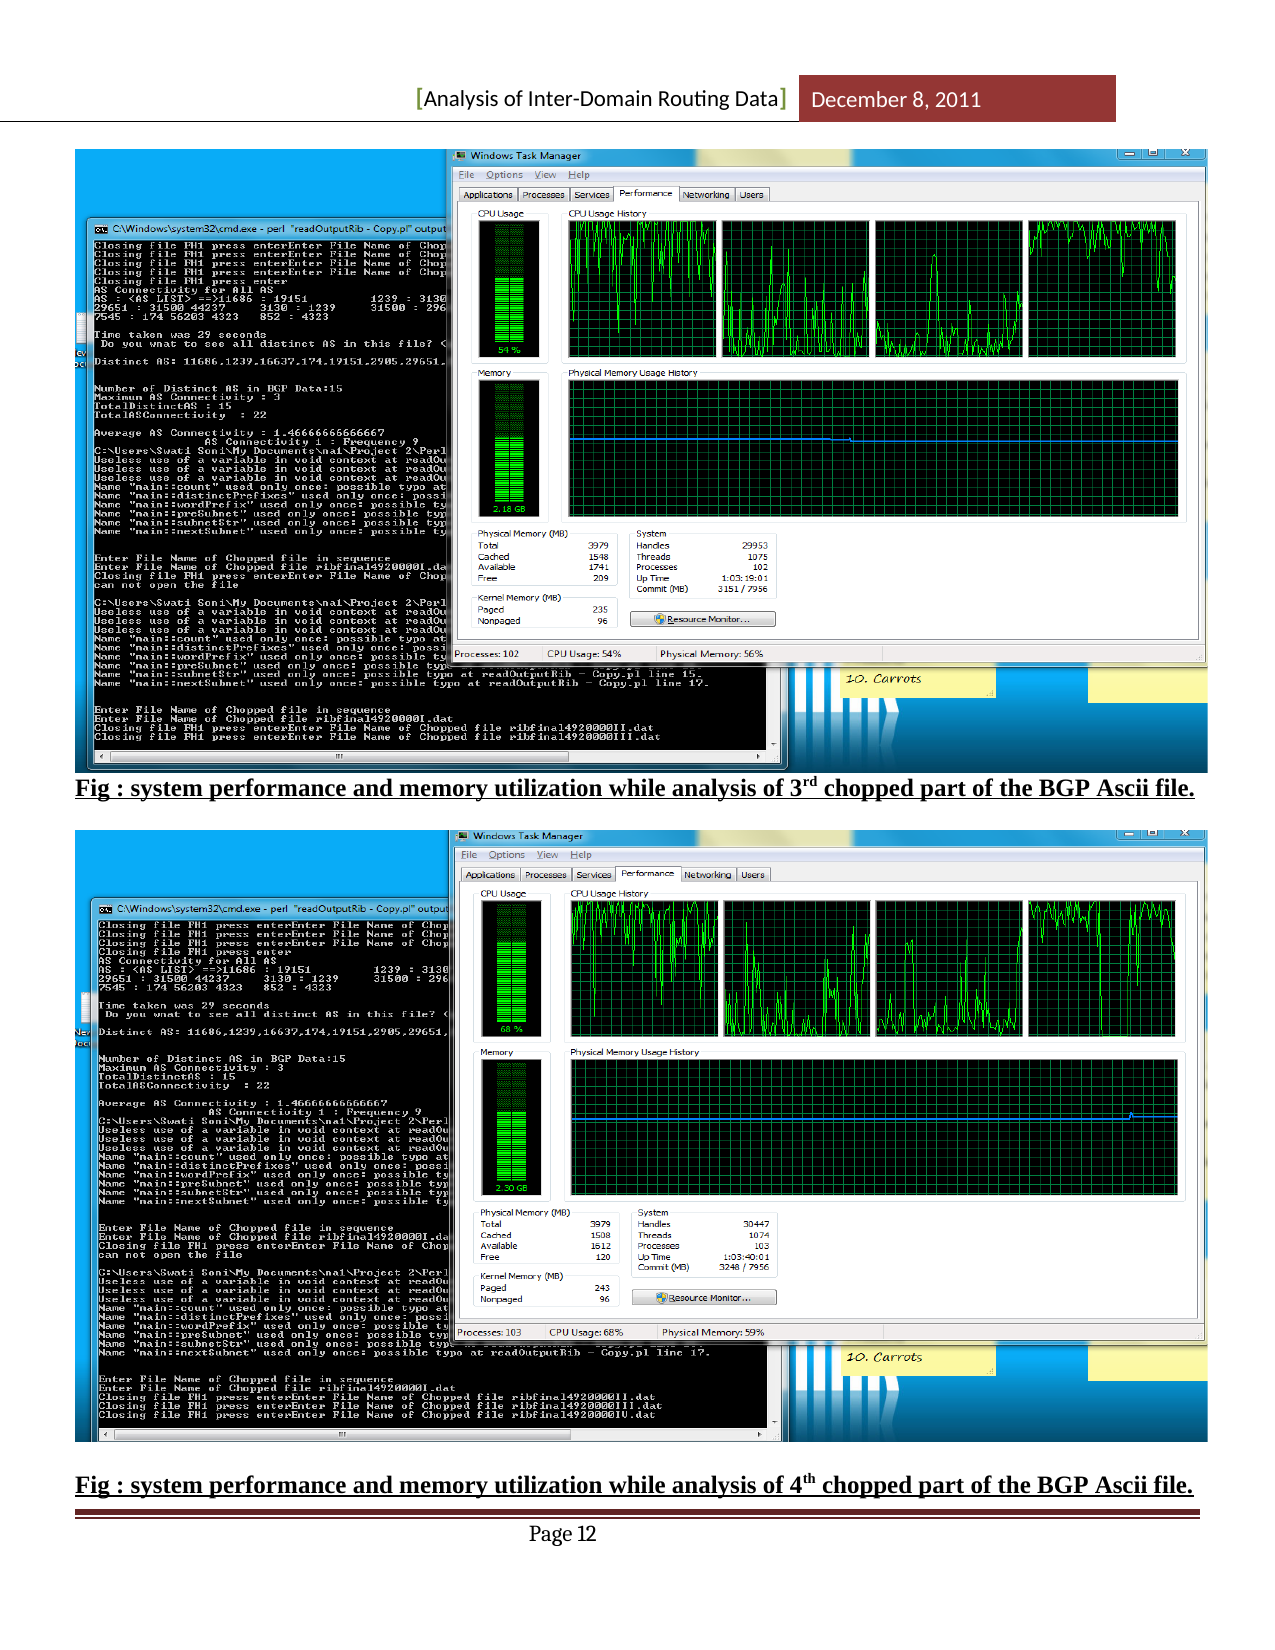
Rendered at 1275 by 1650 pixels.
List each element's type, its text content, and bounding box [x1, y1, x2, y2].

text Fig : system performance and memory utilization while analysis of 3rd chopped part of the BGP Ascii file. [75, 773, 1200, 802]
text Fig : system performance and memory utilization while analysis of 4th chopped part of the BGP Ascii file. [75, 1470, 1200, 1499]
picture [75, 1029, 84, 1034]
picture [77, 149, 1208, 770]
picture [82, 830, 1208, 1442]
